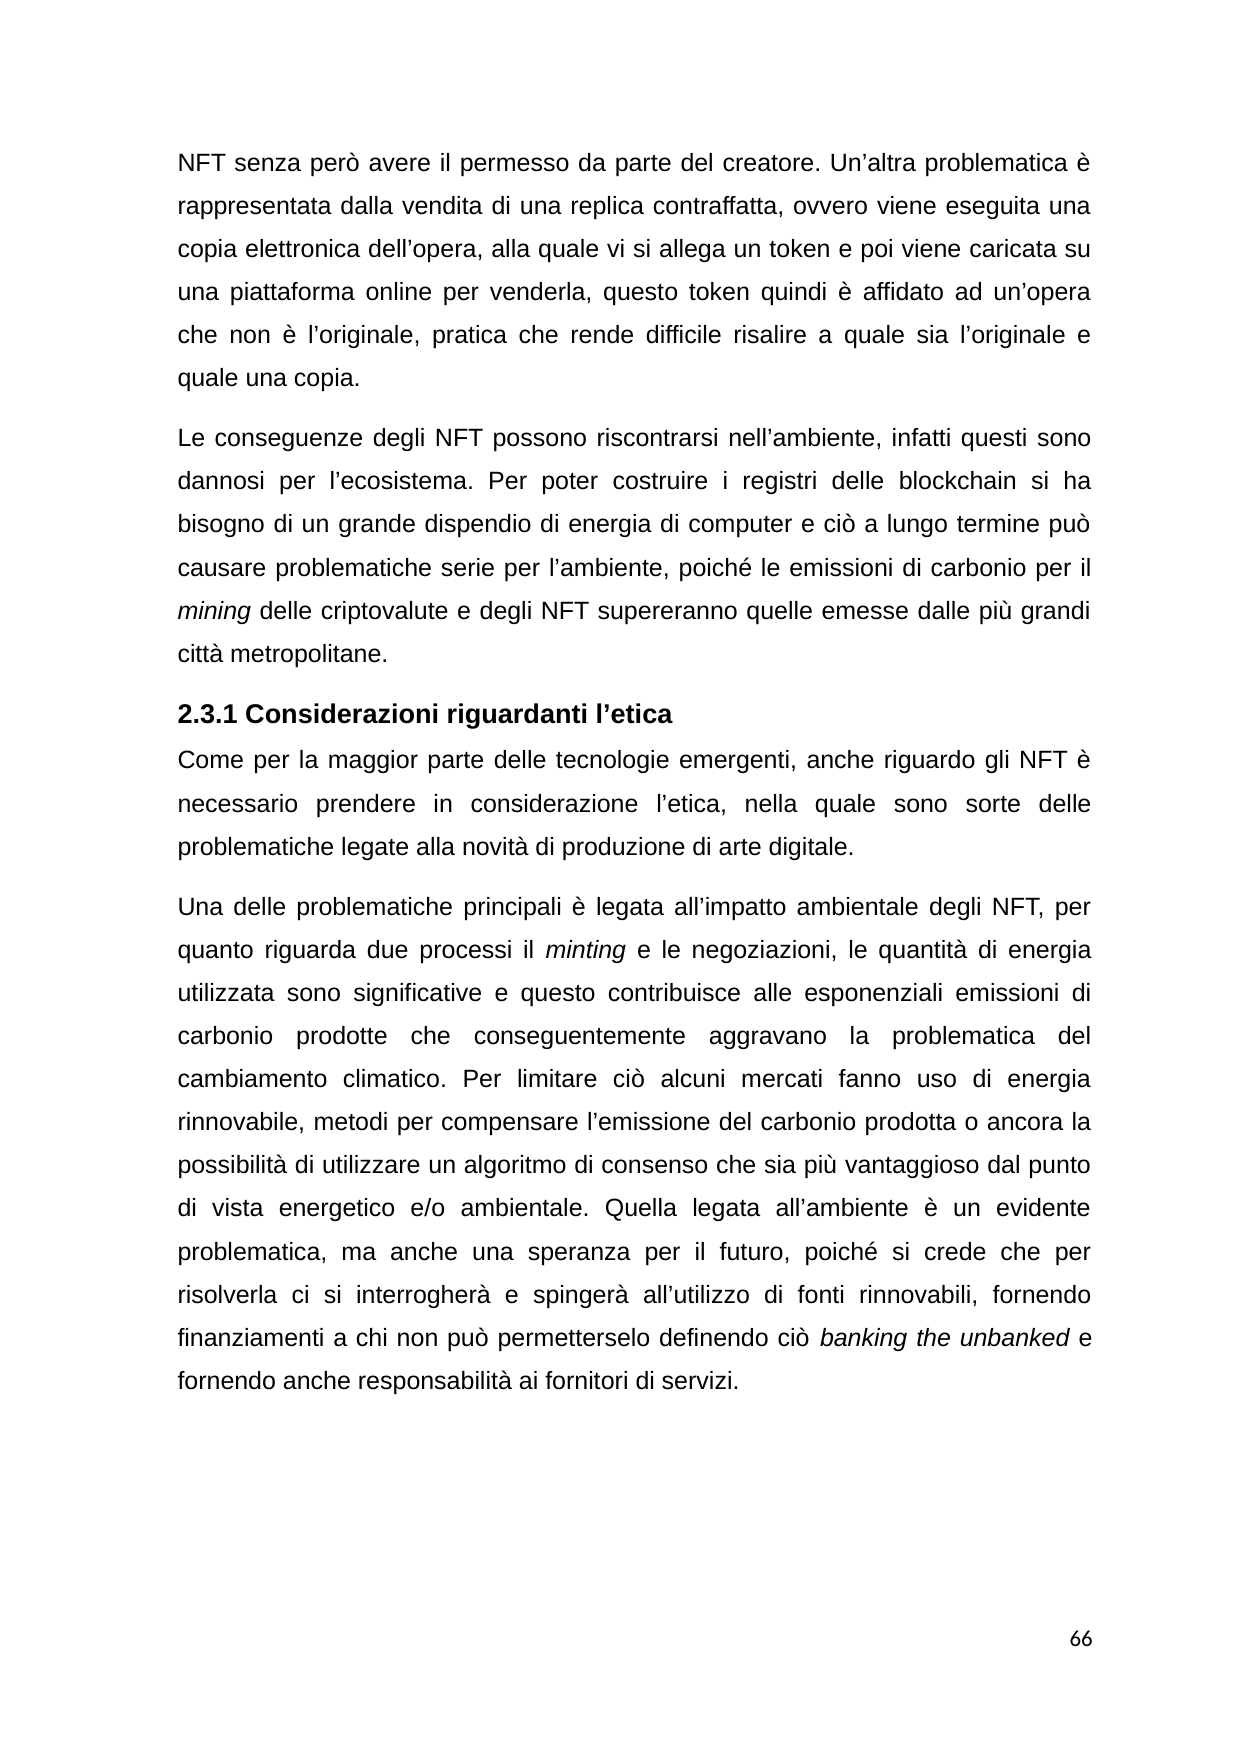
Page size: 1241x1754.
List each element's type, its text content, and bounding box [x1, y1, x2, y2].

text Come per la maggior parte delle tecnologie emergenti, anche riguardo gli NFT è necessario prendere in considerazione l’etica, nella quale sono sorte delle problematiche legate alla novità di produzione di arte digitale. [177, 745, 1092, 860]
subtitle 2.3.1 Considerazioni riguardanti l’etica [177, 698, 1092, 730]
text Le conseguenze degli NFT possono riscontrarsi nell’ambiente, infatti questi sono dannosi per l’ecosistema. Per poter costruire i registri delle blockchain si ha bisogno di un grande dispendio di energia di computer e ciò a lungo termine può causare problematiche serie per l’ambiente, poiché le emissioni di carbonio per il mining delle criptovalute e degli NFT supereranno quelle emesse dalle più grandi città metropolitane. [177, 423, 1092, 667]
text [177, 148, 1092, 392]
text Una delle problematiche principali è legata all’impatto ambientale degli NFT, per quanto riguarda due processi il minting e le negoziazioni, le quantità di energia utilizzata sono significative e questo contribuisce alle esponenziali emissioni di carbonio prodotte che conseguentemente aggravano la problematica del cambiamento climatico. Per limitare ciò alcuni mercati fanno uso di energia rinnovabile, metodi per compensare l’emissione del carbonio prodotta o ancora la possibilità di utilizzare un algoritmo di consenso che sia più vantaggioso dal punto di vista energetico e/o ambientale. Quella legata all’ambiente è un evidente problematica, ma anche una speranza per il futuro, poiché si crede che per risolverla ci si interrogherà e spingerà all’utilizzo di fonti rinnovabili, fornendo finanziamenti a chi non può permetterselo definendo ciò banking the unbanked e fornendo anche responsabilità ai fornitori di servizi. [177, 891, 1092, 1394]
